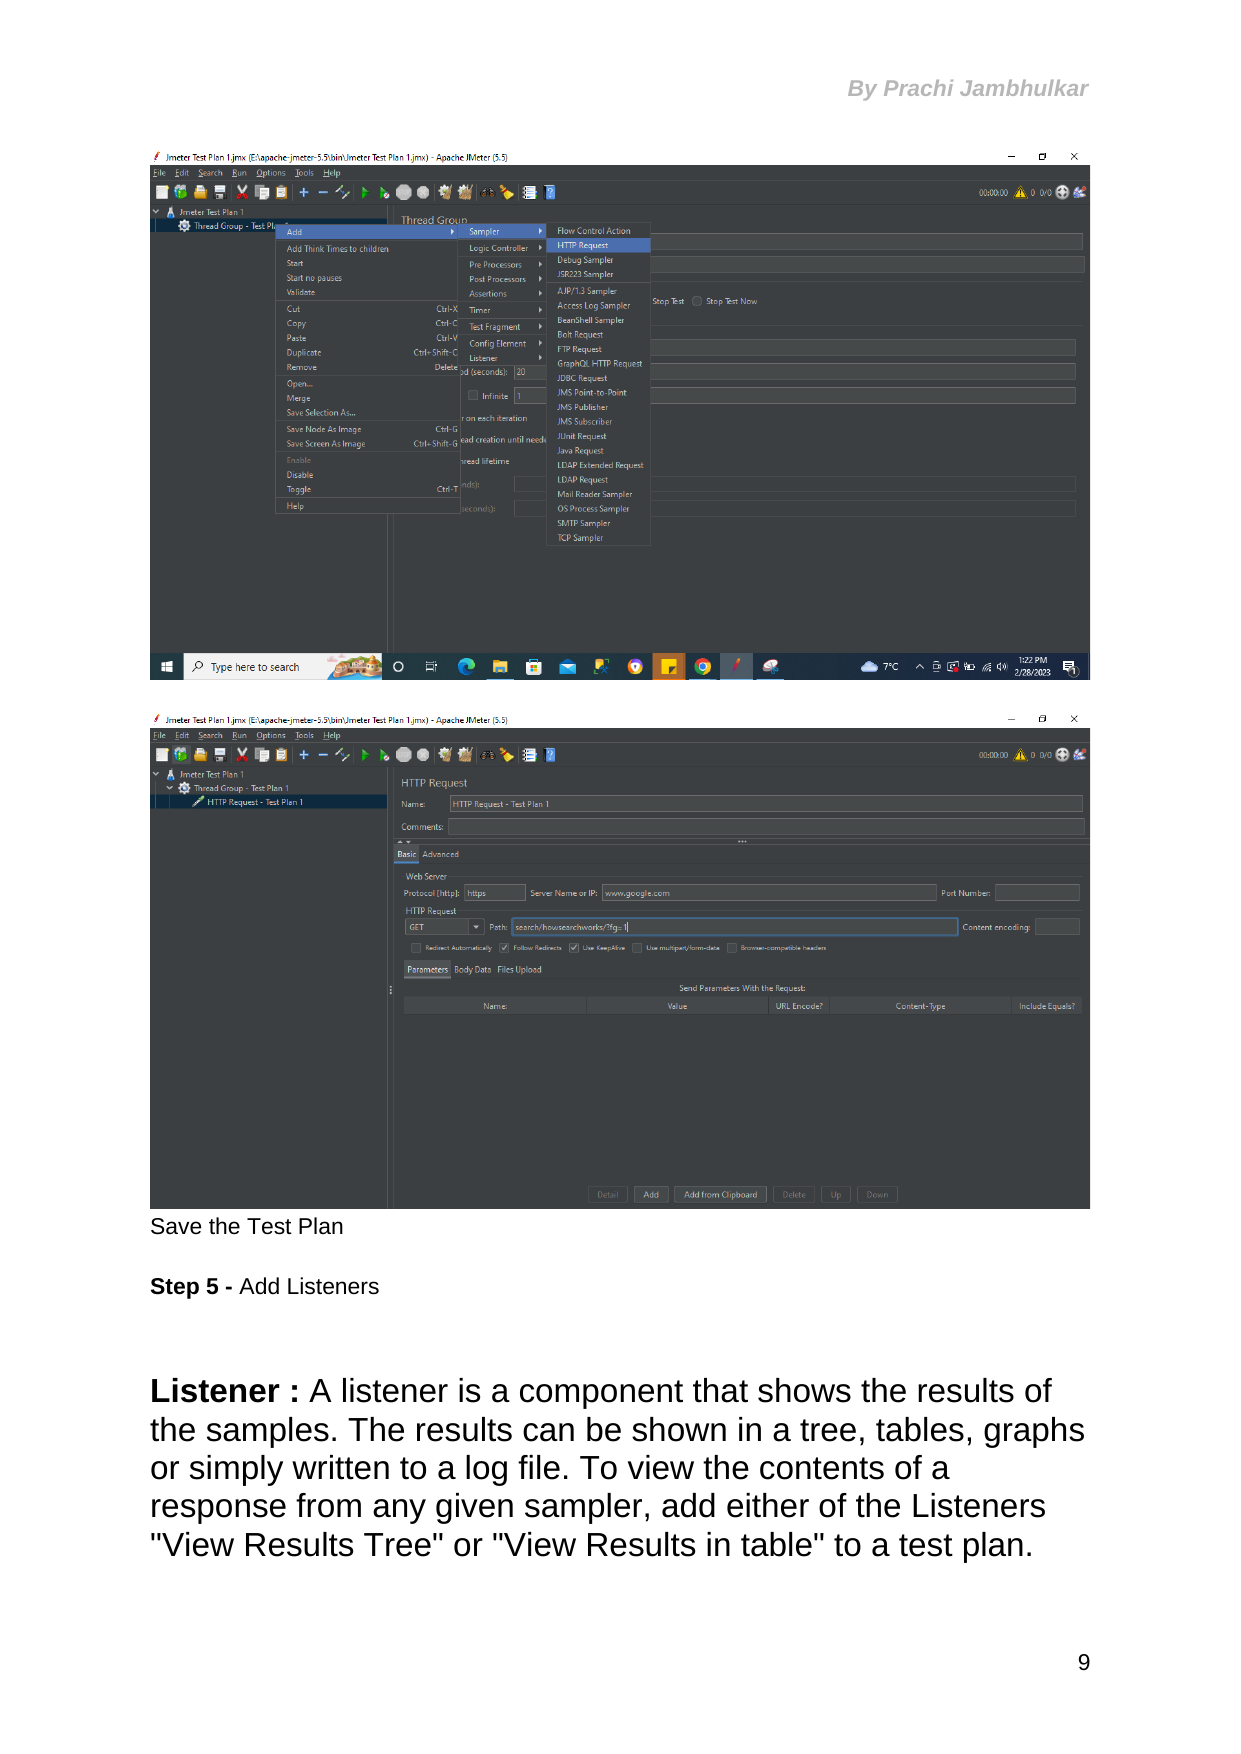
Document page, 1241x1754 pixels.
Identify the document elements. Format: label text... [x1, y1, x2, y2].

picture [150, 713, 1091, 1209]
subtitle Listener : A listener is a component that shows the results of the samples. The results can be shown in a tree, tables, graphs or simply written to a log file. To view the contents of a response from any given sampler, add either of the Listeners "View Results Tree" or "View Results in table" to a test plan. [150, 1371, 1090, 1563]
text Save the Test Plan [150, 1213, 1090, 1239]
picture [150, 150, 1091, 680]
text Step 5 - Add Listeners [150, 1273, 1090, 1300]
